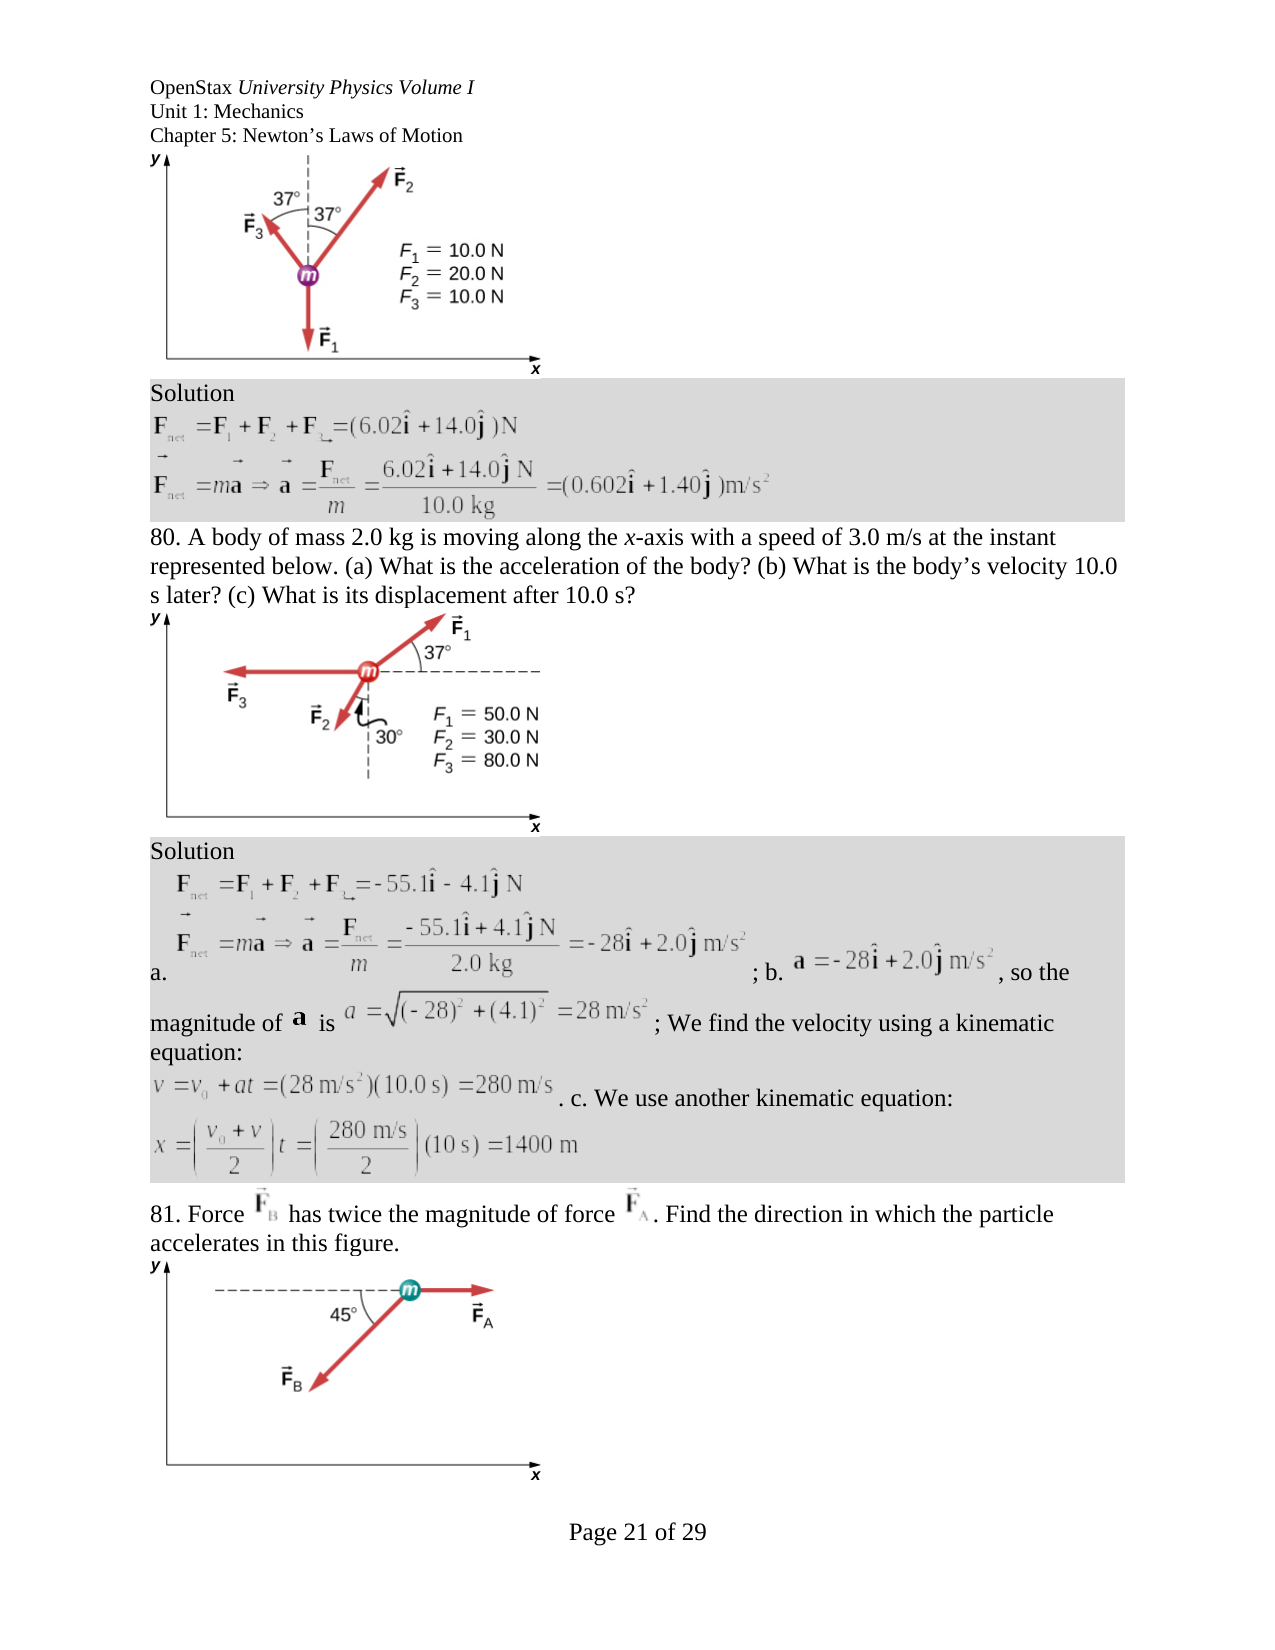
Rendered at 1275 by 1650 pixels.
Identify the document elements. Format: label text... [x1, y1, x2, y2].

list A body of mass 2.0 kg is moving along the x-axis with a speed of 3.0 m/s at the instant represented below. (a) What is the acceleration of the body? (b) What is the body’s velocity 10.0 s later? (c) What is its displacement after 10.0 s? [150, 522, 1125, 609]
picture [150, 608, 540, 837]
text . c. We use another kinematic equation: [150, 1066, 1125, 1112]
list Force has twice the magnitude of force . Find the direction in which the particle accelerates in this figure. [150, 1183, 1125, 1257]
text a. ; b. , so the magnitude of is ; We find the velocity using a kinematic equation: [150, 865, 1125, 1066]
picture [150, 150, 541, 379]
text Solution [150, 378, 1125, 407]
text Solution [150, 836, 1125, 865]
picture [150, 1256, 541, 1485]
